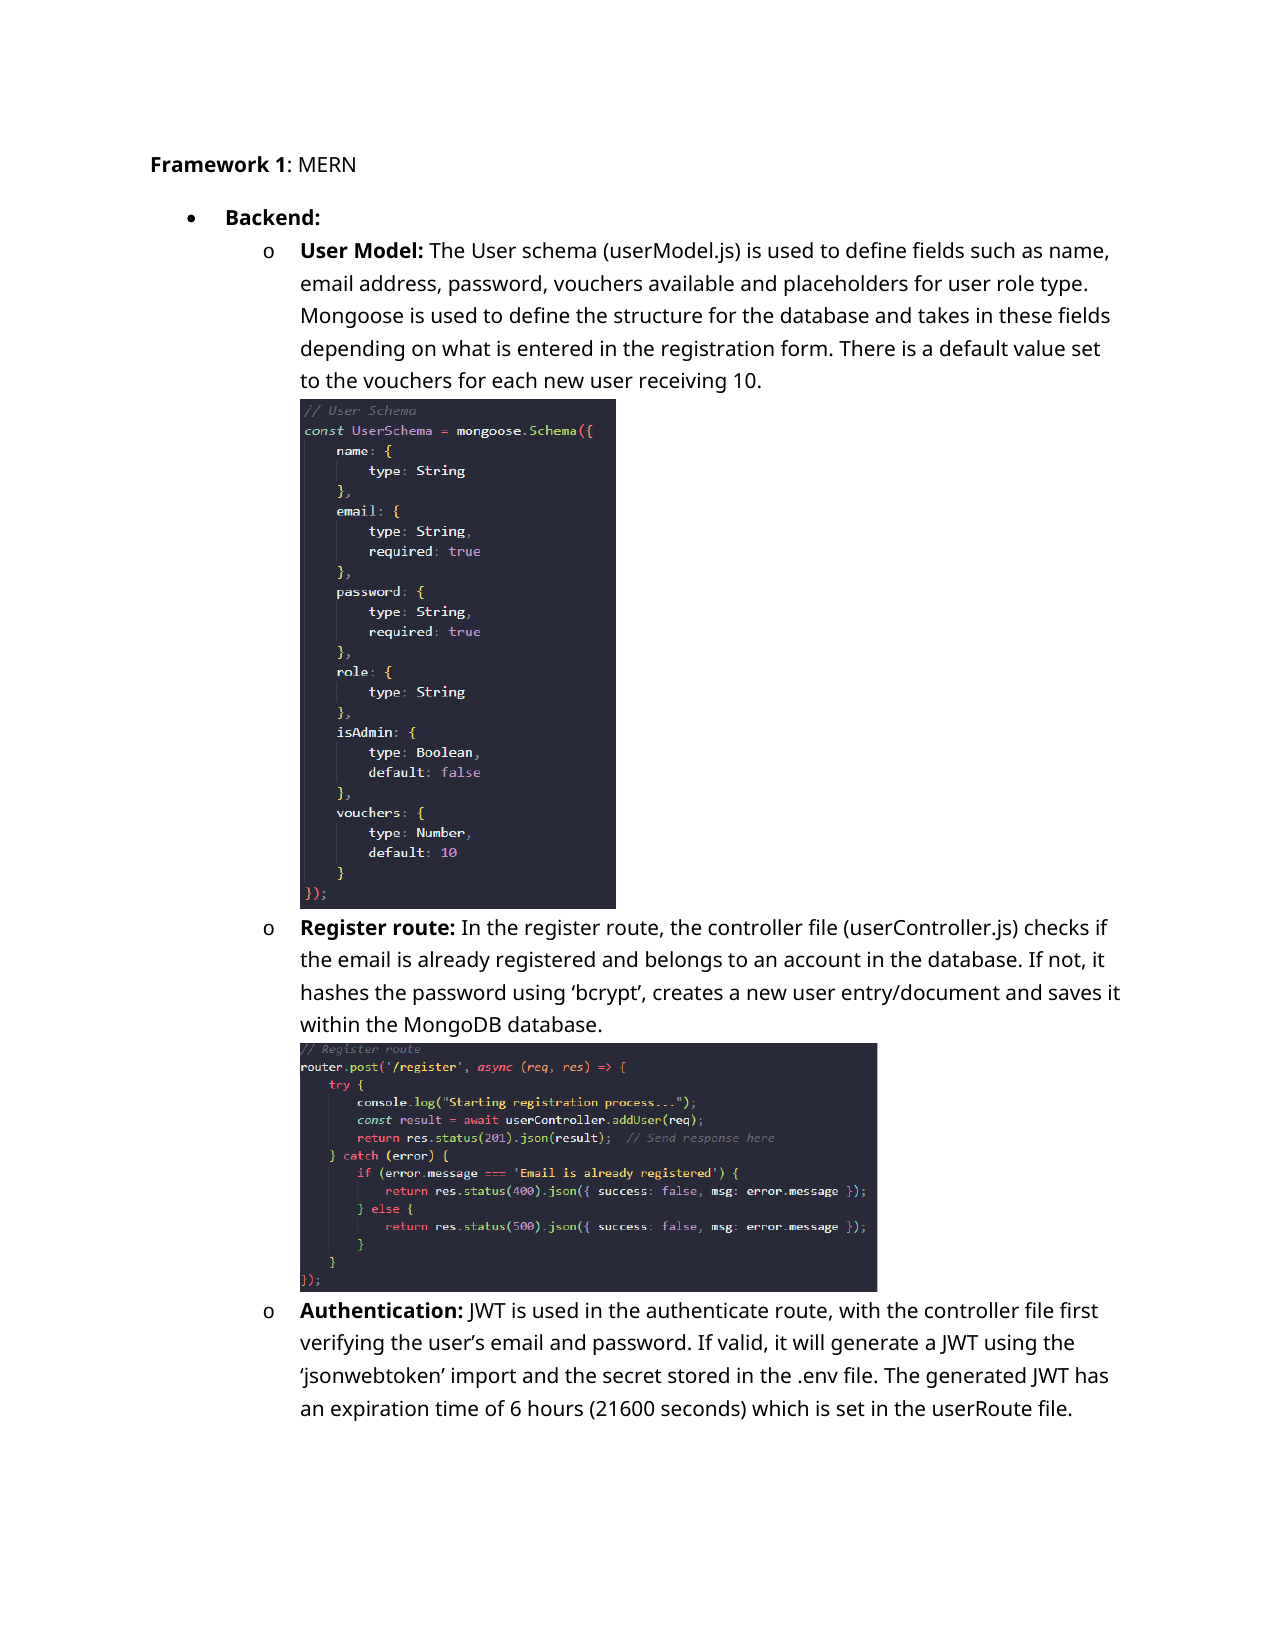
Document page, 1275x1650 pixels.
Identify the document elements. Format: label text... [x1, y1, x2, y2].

list Backend: [187, 203, 1125, 232]
list User Model: The User schema (userModel.js) is used to define fields such as name, email address, password, vouchers available and placeholders for user role type. Mongoose is used to define the structure for the database and takes in these fields depending on what is entered in the registration form. There is a default value set to the vouchers for each new user receiving 10. [262, 236, 1125, 395]
list Authentication: JWT is used in the authenticate route, with the controller file first verifying the user’s email and password. If valid, it will generate a JWT using the ‘jsonwebtoken’ import and the secret stored in the .env file. The generated JWT has an expiration time of 6 hours (21600 seconds) which is set in the userRoute file. [262, 1296, 1125, 1422]
list Register route: In the register route, the controller file (userController.js) checks if the email is already registered and belongs to an account in the database. If not, it hashes the password using ‘bcrypt’, creates a new user entry/document and saves it within the MongoDB database. [262, 913, 1125, 1039]
text Framework 1: MERN [150, 150, 1125, 178]
picture [300, 399, 616, 909]
picture [300, 1043, 878, 1292]
